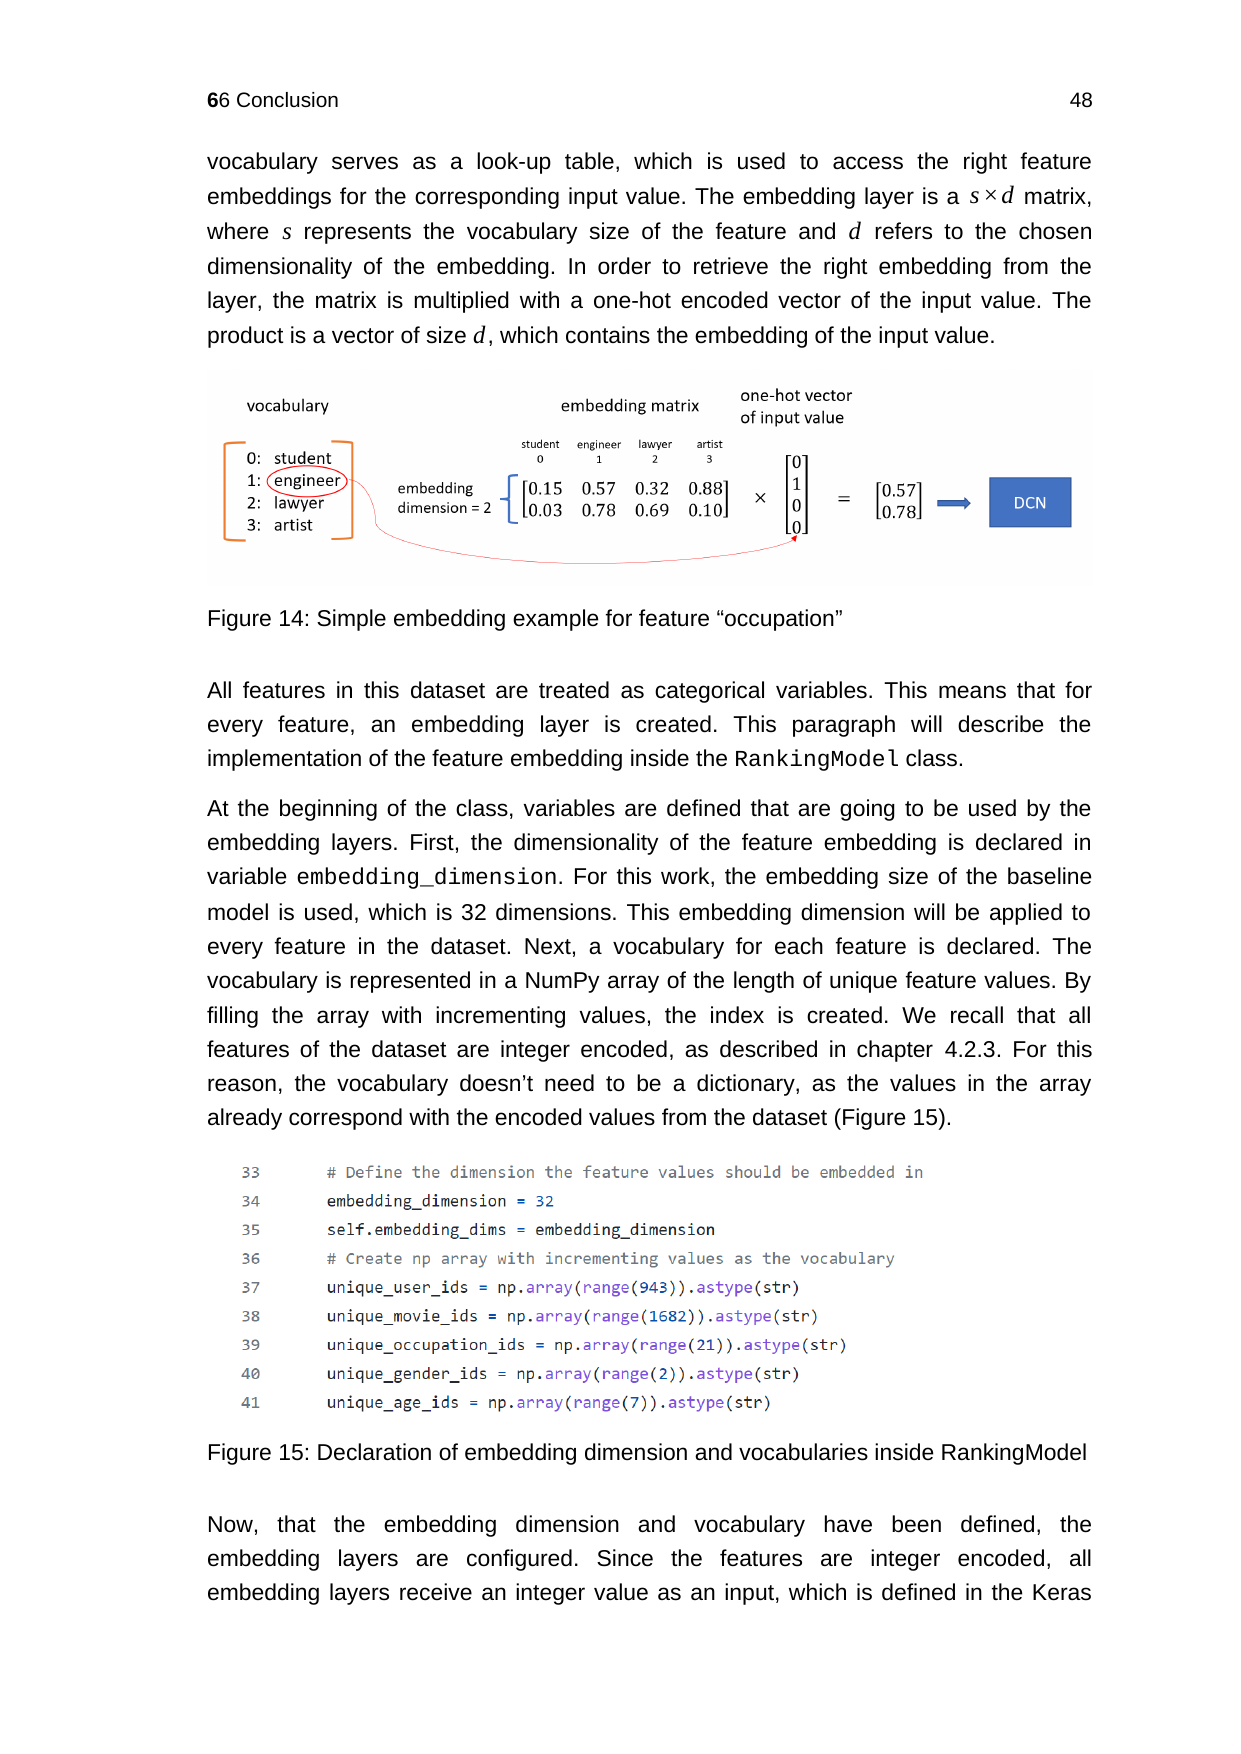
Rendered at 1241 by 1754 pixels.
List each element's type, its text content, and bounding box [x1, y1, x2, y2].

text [207, 1511, 1092, 1606]
text All features in this dataset are treated as categorical variables. This means that for every feature, an embedding layer is created. This paragraph will describe the implementation of the feature embedding inside the RankingModel class. [207, 677, 1092, 774]
picture [206, 1150, 1093, 1419]
picture [206, 369, 1093, 586]
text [207, 148, 1092, 349]
